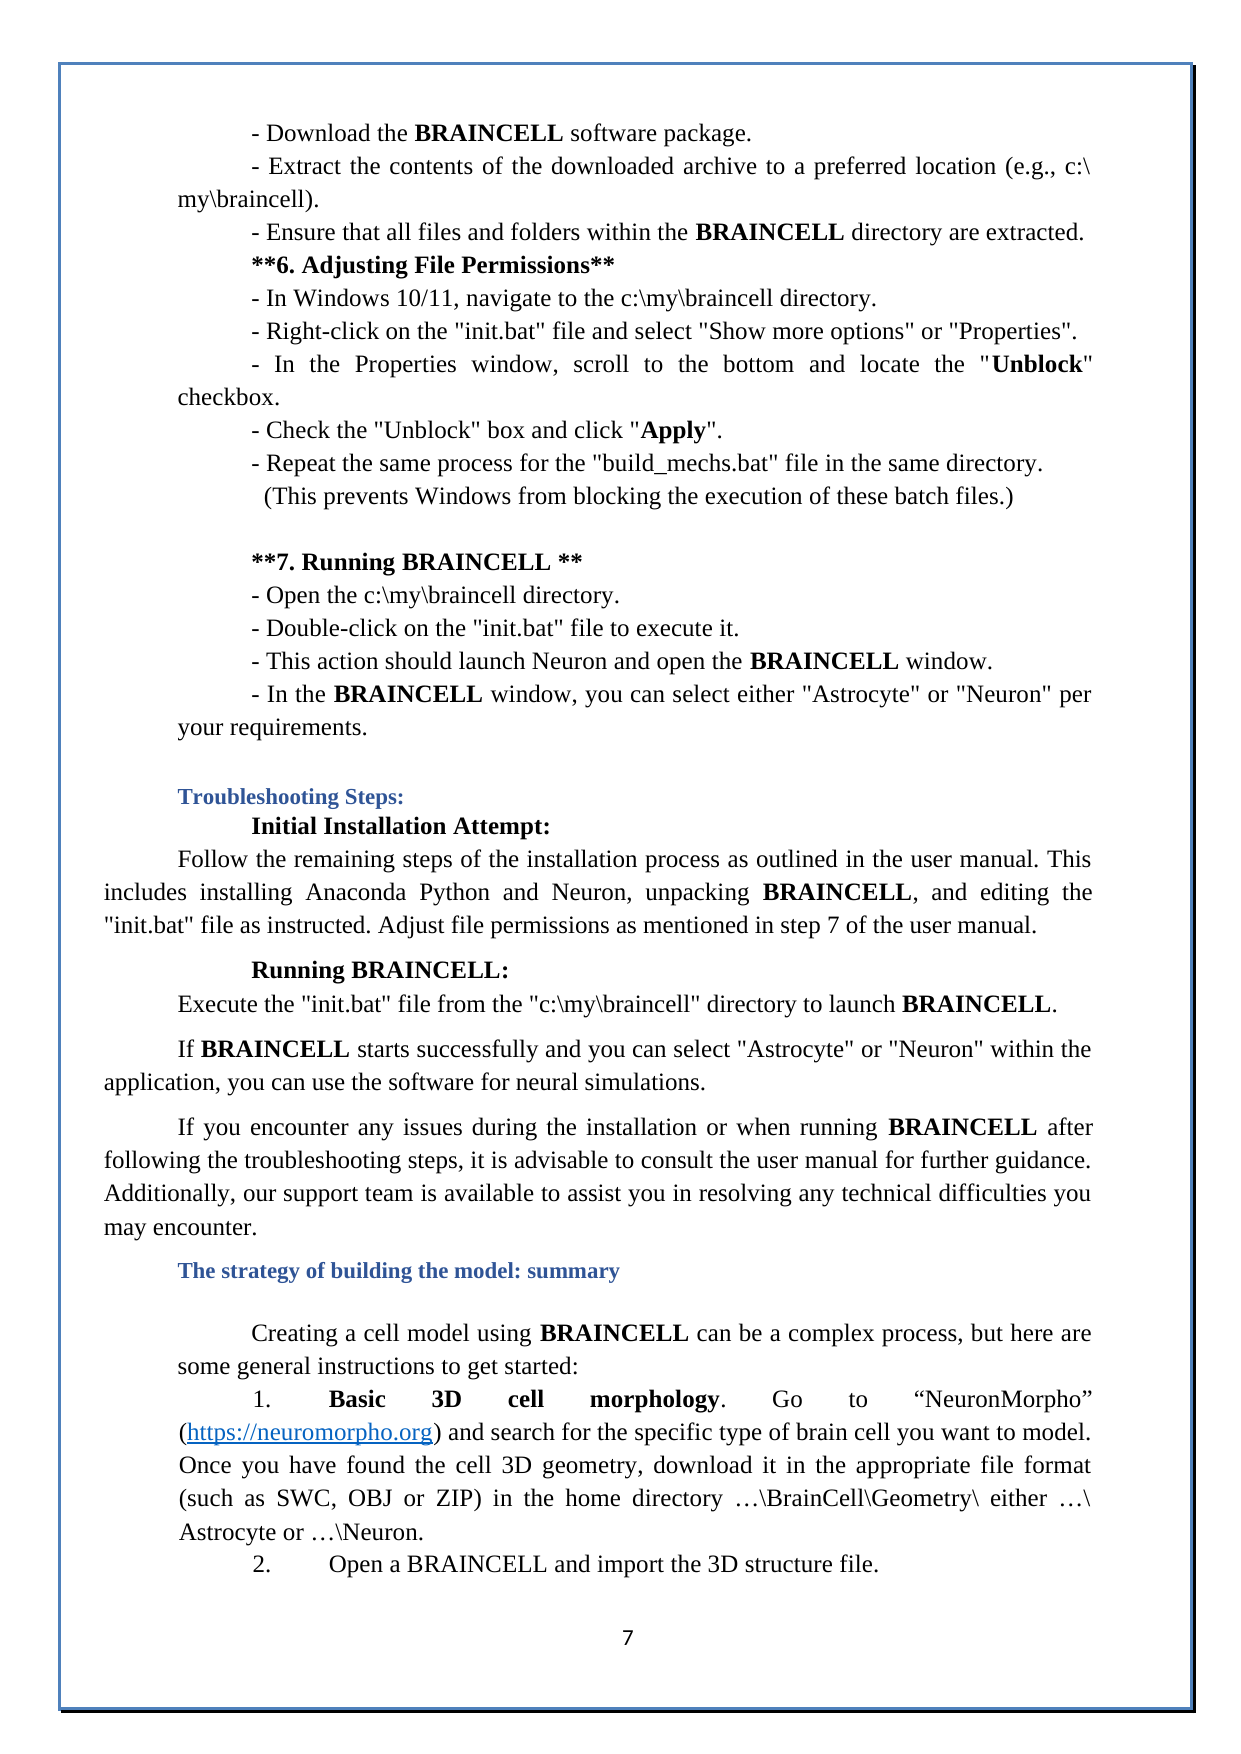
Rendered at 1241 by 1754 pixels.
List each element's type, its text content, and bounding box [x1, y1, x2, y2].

text - Repeat the same process for the "build_mechs.bat" file in the same directory. [177, 448, 1093, 477]
text - This action should launch Neuron and open the BRAINCELL window. [177, 646, 1093, 675]
text - In the Properties window, scroll to the bottom and locate the "Unblock" checkbox. [177, 349, 1093, 411]
text - Download the BRAINCELL software package. [177, 118, 1093, 147]
list Basic 3D cell morphology. Go to “NeuronMorpho” (https://neuromorpho.org) and search for the specific type of brain cell you want to model. Once you have found the cell 3D geometry, download it in the appropriate file format (such as SWC, OBJ or ZIP) in the home directory …\BrainCell\Geometry\ either …\Astrocyte or …\Neuron. [178, 1384, 1093, 1545]
text (This prevents Windows from blocking the execution of these batch files.) [177, 481, 1093, 510]
text Follow the remaining steps of the installation process as outlined in the user manual. This includes installing Anaconda Python and Neuron, unpacking BRAINCELL, and editing the "init.bat" file as instructed. Adjust file permissions as mentioned in step 7 of the user manual. [103, 844, 1093, 939]
text If BRAINCELL starts successfully and you can select "Astrocyte" or "Neuron" within the application, you can use the software for neural simulations. [103, 1034, 1093, 1096]
subtitle The strategy of building the model: summary [103, 1257, 1093, 1283]
text - Right-click on the "init.bat" file and select "Show more options" or "Properties". [177, 316, 1093, 345]
text - Check the "Unblock" box and click "Apply". [177, 415, 1093, 444]
text - Ensure that all files and folders within the BRAINCELL directory are extracted. [177, 217, 1093, 246]
text - Extract the contents of the downloaded archive to a preferred location (e.g., c:\my\braincell). [177, 151, 1093, 213]
subtitle Troubleshooting Steps: [103, 783, 1093, 809]
text Initial Installation Attempt: [177, 811, 1093, 840]
list Open a BRAINCELL and import the 3D structure file. [178, 1549, 1093, 1578]
text - In the BRAINCELL window, you can select either "Astrocyte" or "Neuron" per your requirements. [177, 679, 1093, 741]
text Creating a cell model using BRAINCELL can be a complex process, but here are some general instructions to get started: [177, 1318, 1093, 1380]
text If you encounter any issues during the installation or when running BRAINCELL after following the troubleshooting steps, it is advisable to consult the user manual for further guidance. Additionally, our support team is available to assist you in resolving any technical difficulties you may encounter. [103, 1112, 1093, 1240]
text **6. Adjusting File Permissions** [177, 250, 1093, 279]
text Running BRAINCELL: [177, 956, 1093, 984]
text - Double-click on the "init.bat" file to execute it. [177, 613, 1093, 642]
text **7. Running BRAINCELL ** [177, 547, 1093, 576]
text Execute the "init.bat" file from the "c:\my\braincell" directory to launch BRAINCELL. [103, 989, 1093, 1017]
text - Open the c:\my\braincell directory. [177, 580, 1093, 609]
text - In Windows 10/11, navigate to the c:\my\braincell directory. [177, 283, 1093, 312]
